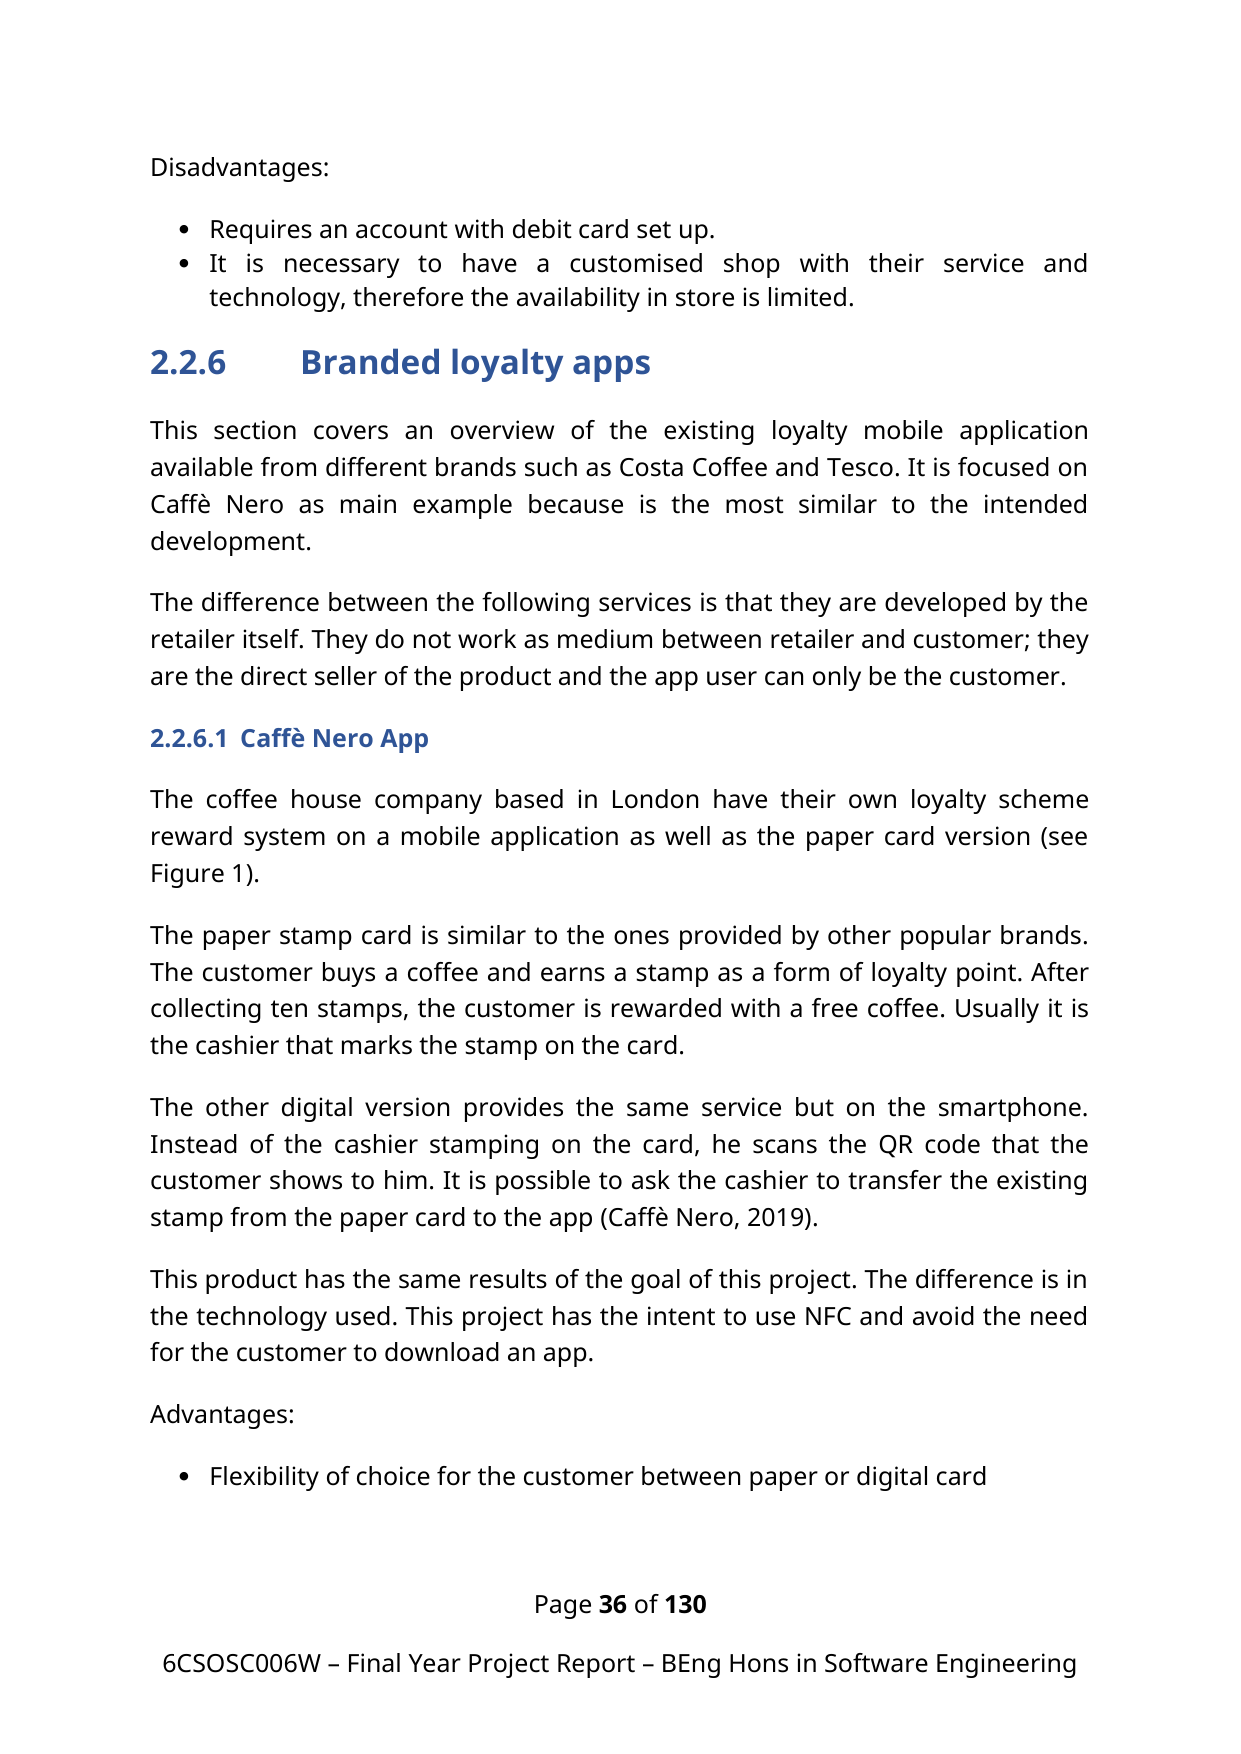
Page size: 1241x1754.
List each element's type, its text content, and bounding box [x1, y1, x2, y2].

text This section covers an overview of the existing loyalty mobile application available from different brands such as Costa Coffee and Tesco. It is focused on Caffè Nero as main example because is the most similar to the intended development. [150, 413, 1090, 557]
text The other digital version provides the same service but on the smartphone. Instead of the cashier stamping on the card, he scans the QR code that the customer shows to him. It is possible to ask the cashier to transfer the existing stamp from the paper card to the app . [150, 1089, 1090, 1234]
text The difference between the following services is that they are developed by the retailer itself. They do not work as medium between retailer and customer; they are the direct seller of the product and the app user can only be the customer. [150, 585, 1090, 693]
subtitle Caffè Nero App [150, 720, 1090, 754]
text This product has the same results of the goal of this project. The difference is in the technology used. This project has the intent to use NFC and avoid the need for the customer to download an app. [150, 1262, 1090, 1369]
subtitle Branded loyalty apps [150, 339, 1090, 384]
list Flexibility of choice for the customer between paper or digital card [179, 1459, 1090, 1493]
list It is necessary to have a customised shop with their service and technology, therefore the availability in store is limited. [179, 246, 1090, 314]
list Requires an account with debit card set up. [179, 212, 1090, 246]
text Disadvantages: [150, 150, 1090, 184]
text Advantages: [150, 1397, 1090, 1431]
text The paper stamp card is similar to the ones provided by other popular brands. The customer buys a coffee and earns a stamp as a form of loyalty point. After collecting ten stamps, the customer is rewarded with a free coffee. Usually it is the cashier that marks the stamp on the card. [150, 917, 1090, 1062]
text The coffee house company based in London have their own loyalty scheme reward system on a mobile application as well as the paper card version (see Figure 1). [150, 782, 1090, 890]
